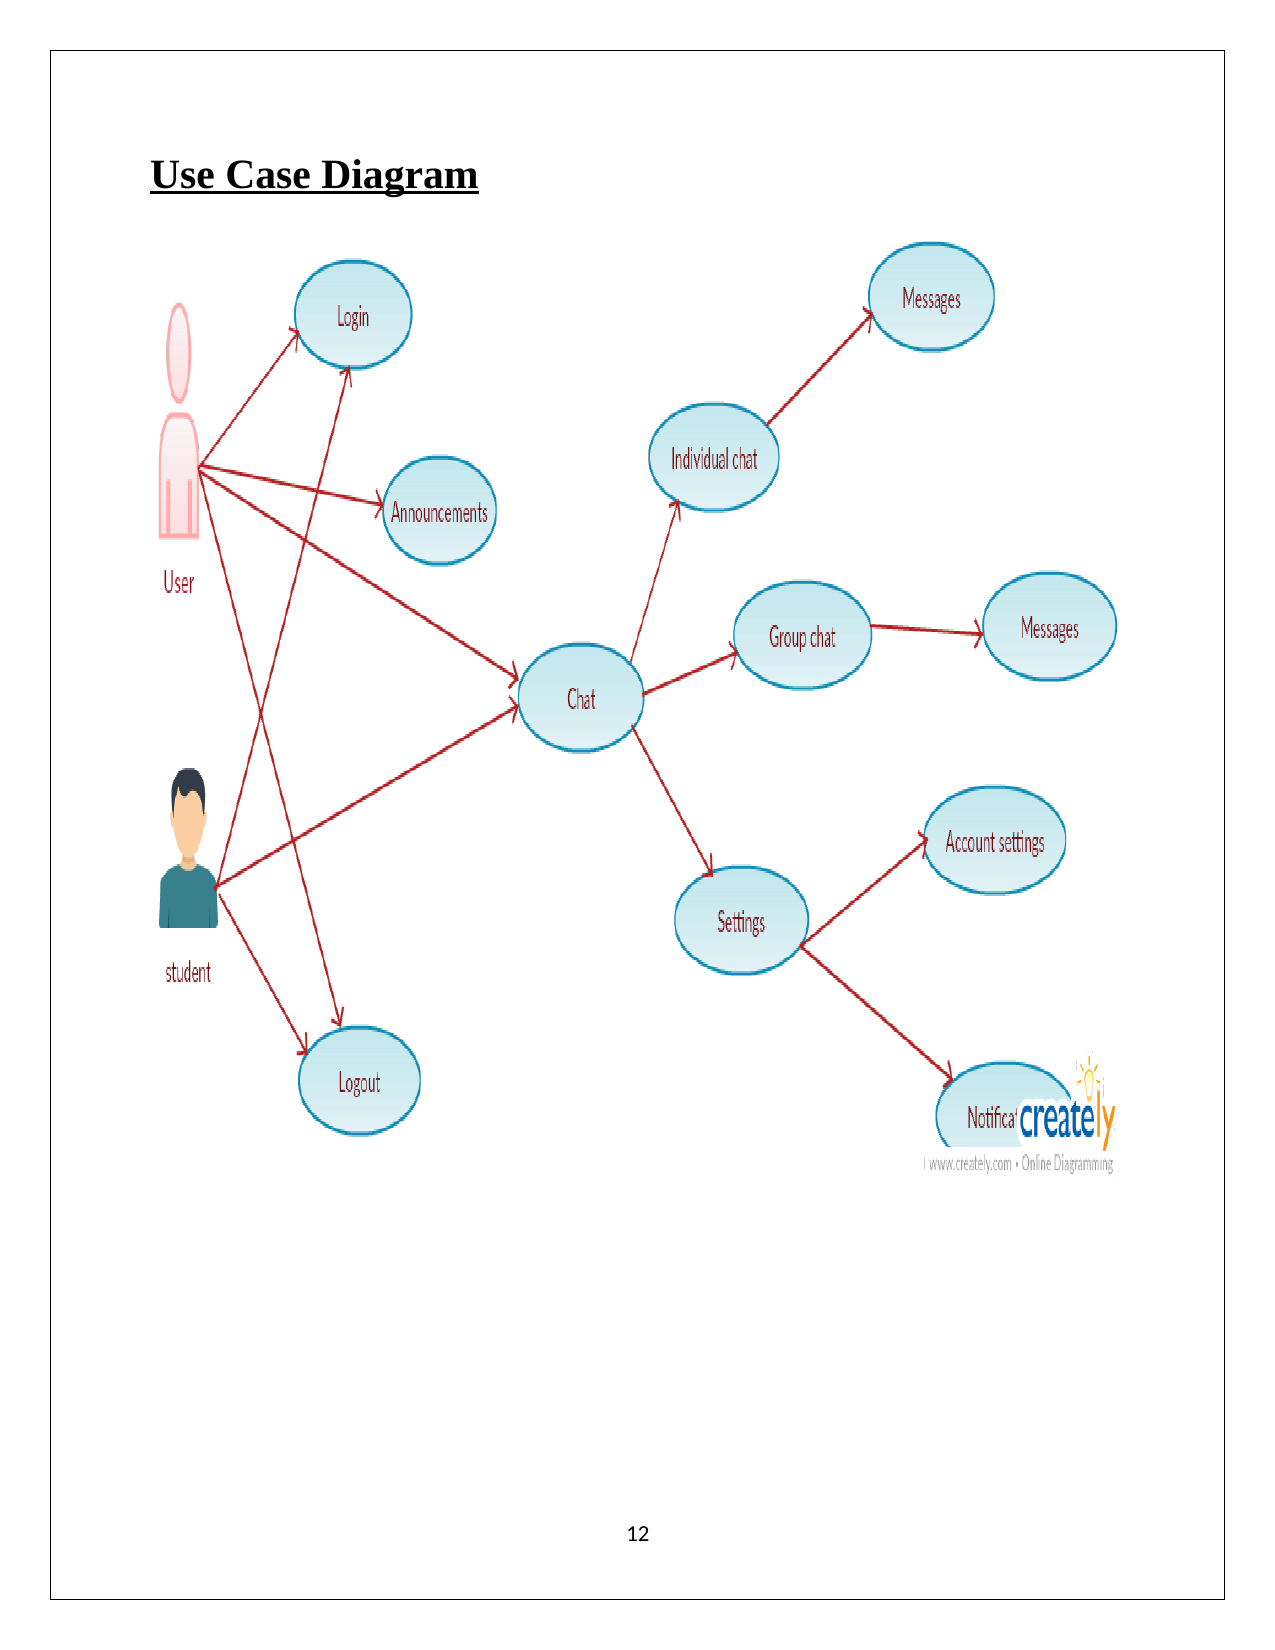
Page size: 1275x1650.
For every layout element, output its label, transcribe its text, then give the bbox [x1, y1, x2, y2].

text Use Case Diagram [150, 150, 1125, 198]
picture [150, 226, 1125, 1187]
